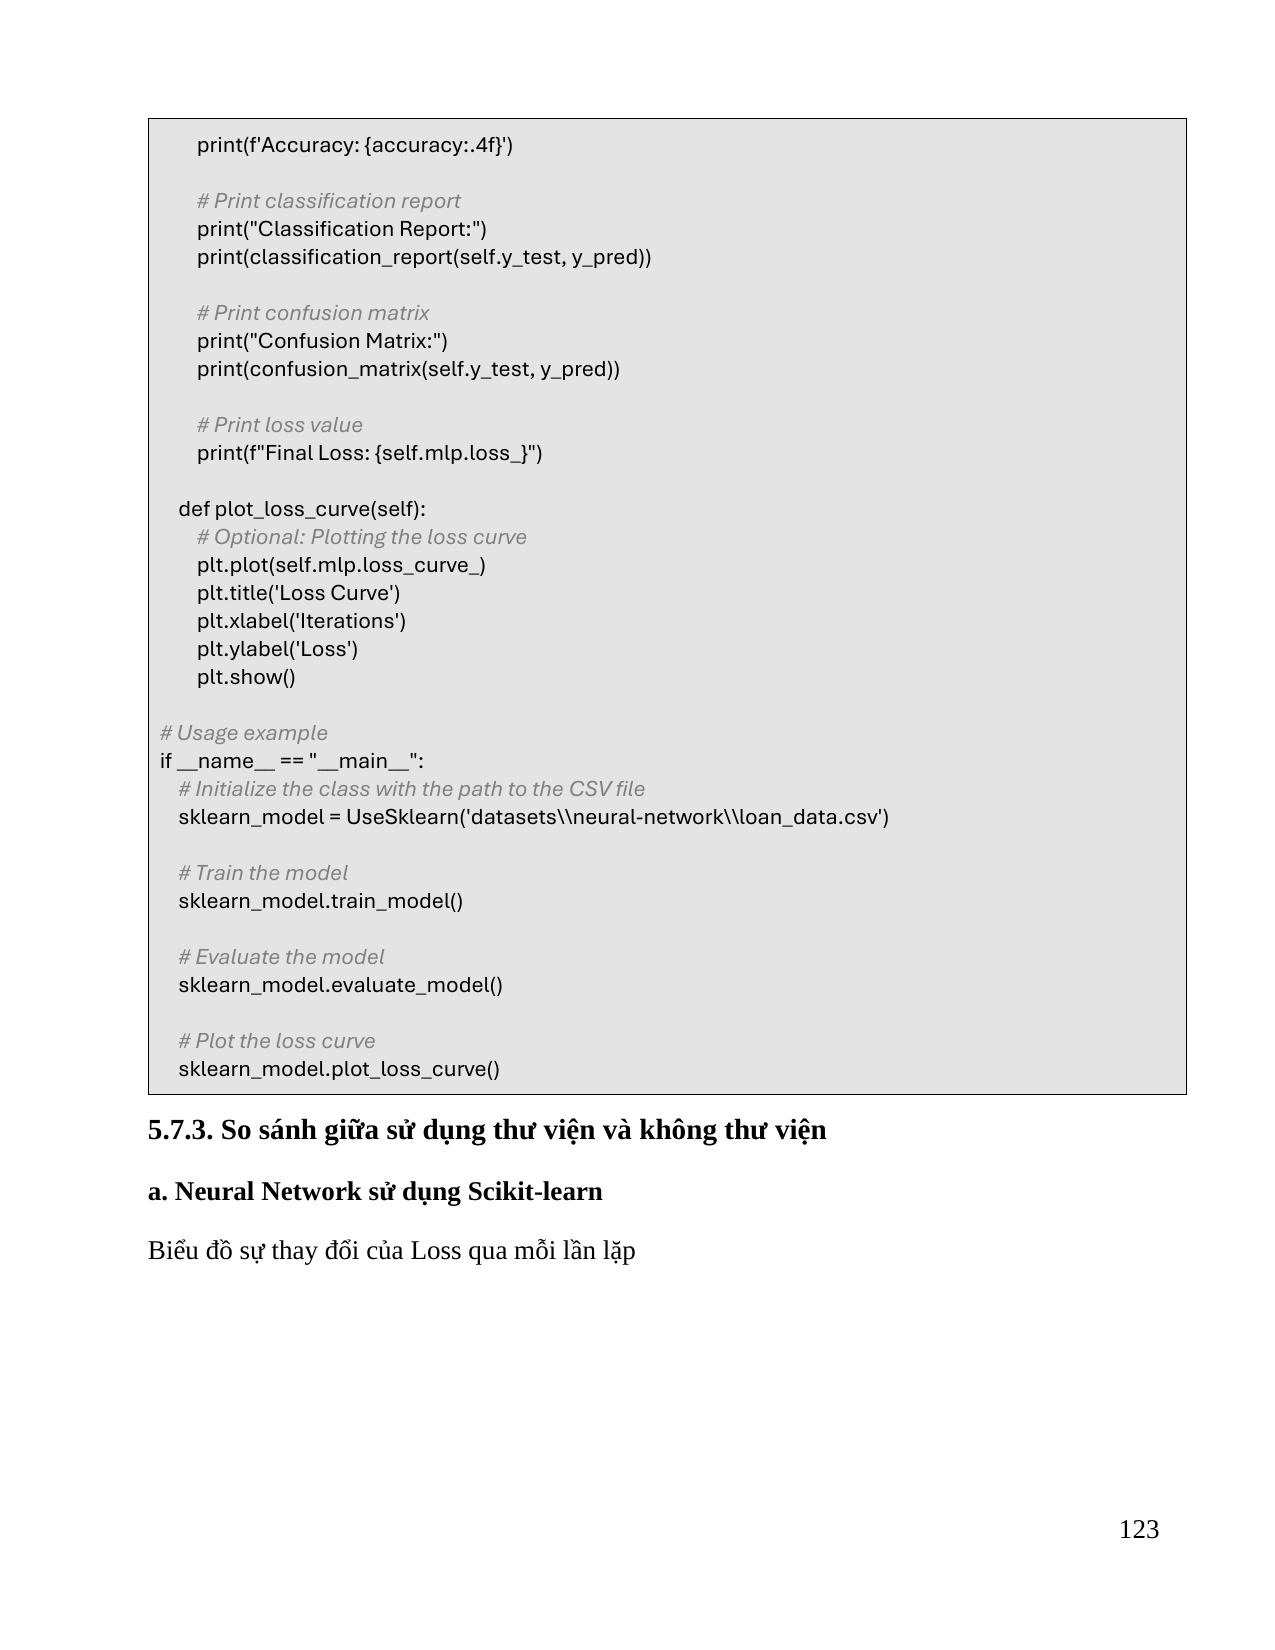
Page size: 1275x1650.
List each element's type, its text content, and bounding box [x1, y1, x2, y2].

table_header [149, 119, 1186, 1094]
subtitle 5.7.3. So sánh giữa sử dụng thư viện và không thư viện [148, 1112, 1186, 1146]
text a. Neural Network sử dụng Scikit-learn [148, 1175, 1186, 1206]
text Biểu đồ sự thay đổi của Loss qua mỗi lần lặp [148, 1234, 1186, 1265]
